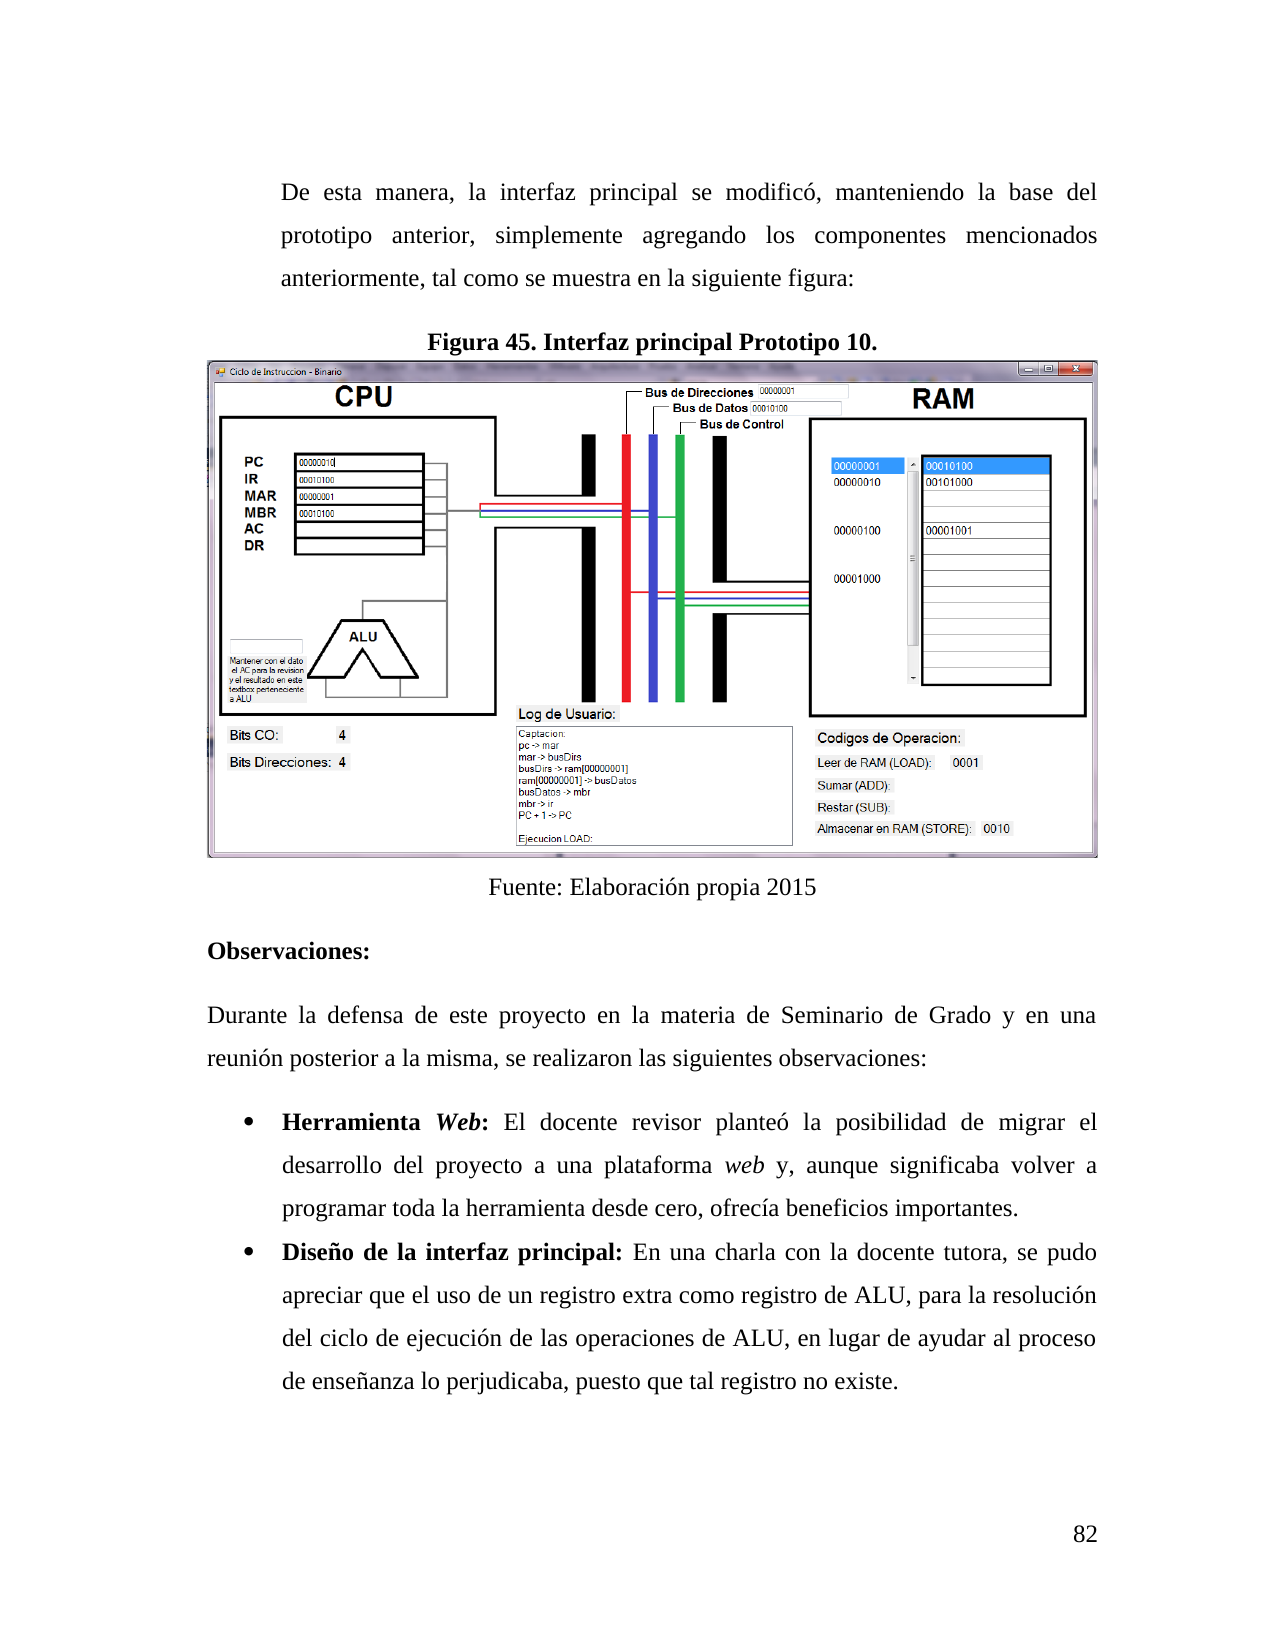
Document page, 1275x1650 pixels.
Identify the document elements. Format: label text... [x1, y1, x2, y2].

subtitle Figura 45. Interfaz principal Prototipo 10. [207, 327, 1098, 356]
text Durante la defensa de este proyecto en la materia de Seminario de Grado y en una reunión posterior a la misma, se realizaron las siguientes observaciones: [207, 1000, 1098, 1072]
text Fuente: Elaboración propia 2015 [207, 872, 1098, 901]
picture [206, 360, 1098, 858]
text Observaciones: [207, 936, 1098, 965]
text De esta manera, la interfaz principal se modificó, manteniendo la base del prototipo anterior, simplemente agregando los componentes mencionados anteriormente, tal como se muestra en la siguiente figura: [281, 177, 1098, 292]
list Diseño de la interfaz principal: En una charla con la docente tutora, se pudo apreciar que el uso de un registro extra como registro de ALU, para la resolución del ciclo de ejecución de las operaciones de ALU, en lugar de ayudar al proceso de enseñanza lo perjudicaba, puesto que tal registro no existe. [244, 1237, 1098, 1395]
list Herramienta Web: El docente revisor planteó la posibilidad de migrar el desarrollo del proyecto a una plataforma web y, aunque significaba volver a programar toda la herramienta desde cero, ofrecía beneficios importantes. [244, 1107, 1098, 1222]
